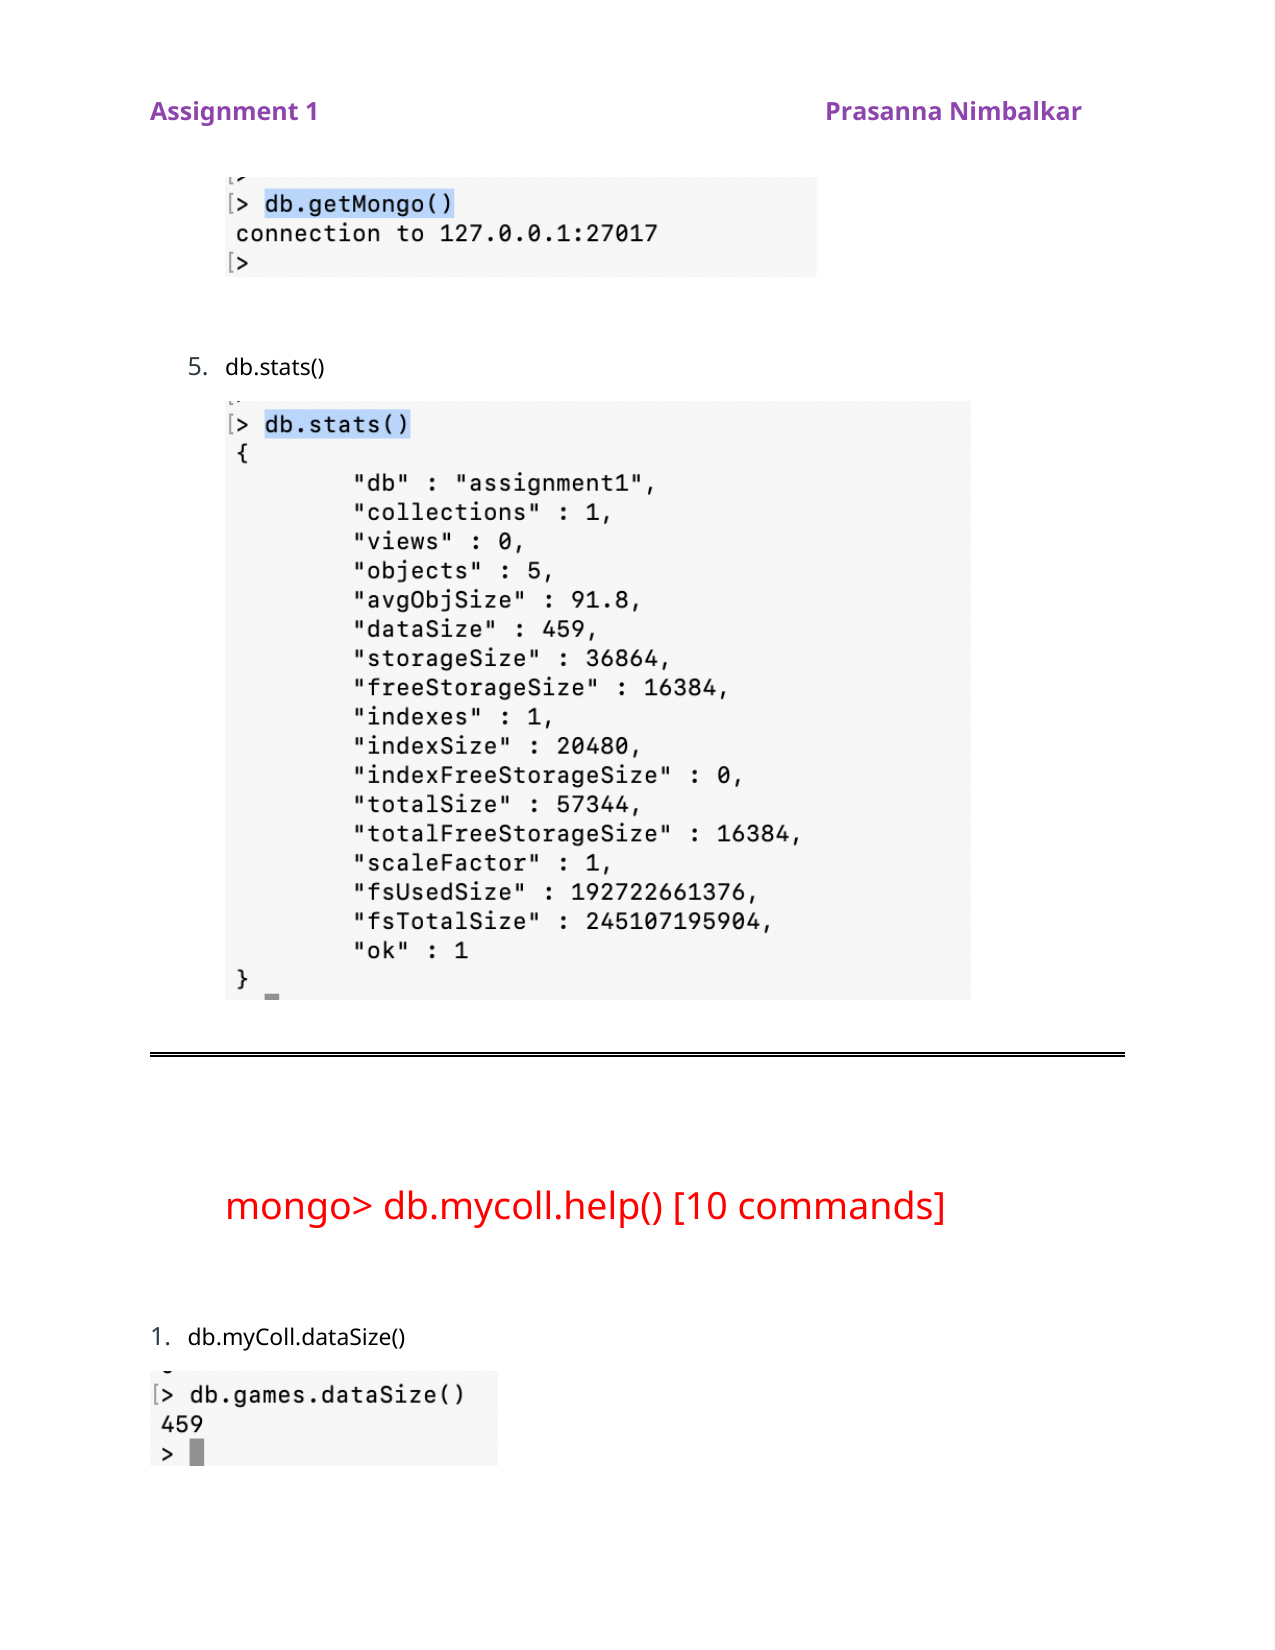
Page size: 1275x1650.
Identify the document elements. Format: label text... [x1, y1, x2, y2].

text mongo> db.mycoll.help() [10 commands] [225, 1128, 1125, 1231]
picture [225, 401, 971, 1000]
picture [150, 1371, 498, 1466]
picture [225, 177, 817, 277]
list db.myColl.dataSize() [150, 1319, 1125, 1353]
list db.stats() [187, 349, 1125, 383]
